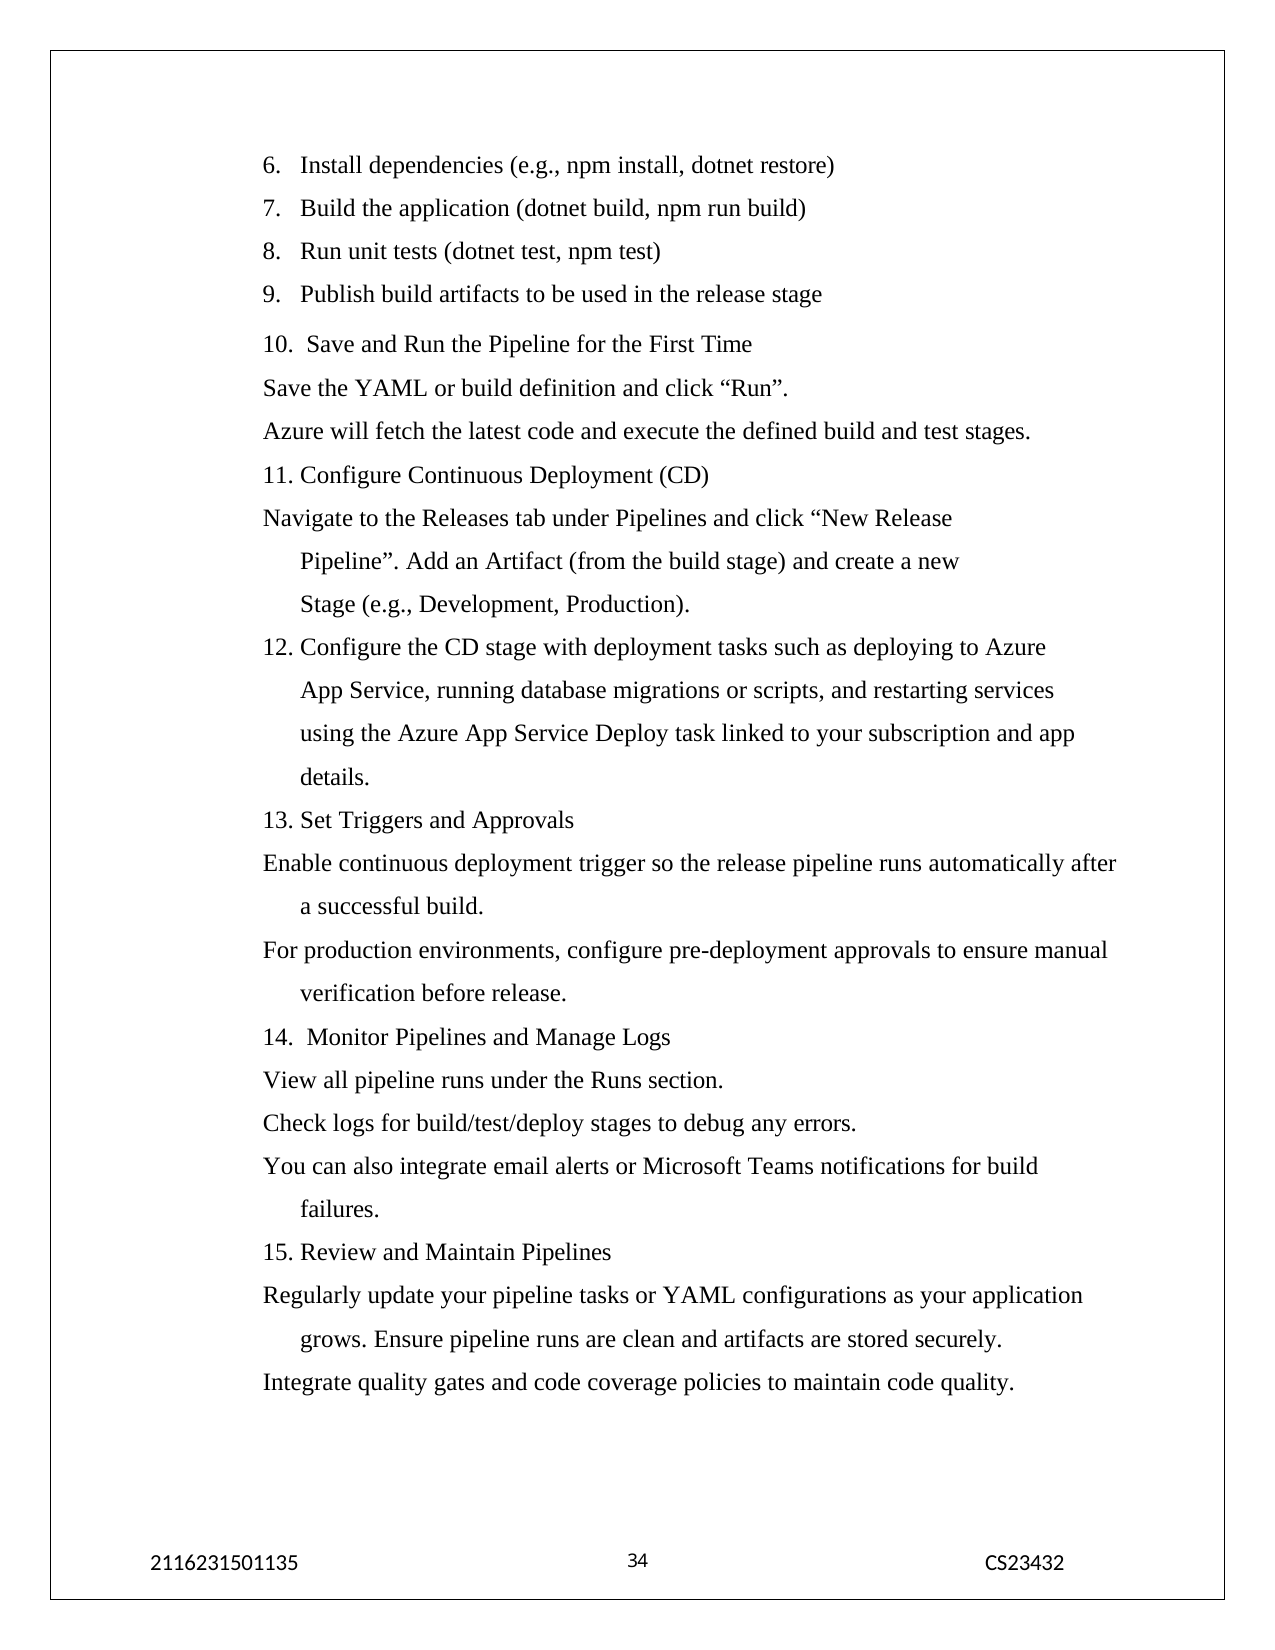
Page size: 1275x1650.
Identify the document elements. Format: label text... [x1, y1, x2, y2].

text View all pipeline runs under the Runs section. [263, 1065, 1200, 1093]
list Save and Run the Pipeline for the First Time [262, 329, 1200, 358]
text Azure will fetch the latest code and execute the defined build and test stages. [263, 416, 1200, 445]
text Regularly update your pipeline tasks or YAML configurations as your application grows. Ensure pipeline runs are clean and artifacts are stored securely. [263, 1281, 1106, 1352]
list Review and Maintain Pipelines [262, 1237, 1200, 1266]
list Install dependencies (e.g., npm install, dotnet restore) [262, 150, 1200, 179]
text You can also integrate email alerts or Microsoft Teams notifications for build failures. [263, 1151, 1120, 1223]
list Publish build artifacts to be used in the release stage [262, 279, 1200, 308]
list Configure Continuous Deployment (CD) [262, 460, 1200, 488]
list Run unit tests (dotnet test, npm test) [262, 236, 1200, 265]
text For production environments, configure pre-deployment approvals to ensure manual verification before release. [263, 935, 1120, 1007]
text Integrate quality gates and code coverage policies to maintain code quality. [263, 1367, 1200, 1396]
list Configure the CD stage with deployment tasks such as deploying to Azure App Service, running database migrations or scripts, and restarting services using the Azure App Service Deploy task linked to your subscription and app details. [262, 632, 1075, 790]
text Enable continuous deployment trigger so the release pipeline runs automatically after a successful build. [263, 848, 1120, 920]
list Set Triggers and Approvals [262, 805, 1200, 833]
text Navigate to the Releases tab under Pipelines and click “New Release Pipeline”. Add an Artifact (from the build stage) and create a new Stage (e.g., Development, Production). [263, 503, 982, 618]
list Monitor Pipelines and Manage Logs [262, 1022, 1200, 1050]
text Check logs for build/test/deploy stages to debug any errors. [263, 1108, 1200, 1137]
text Save the YAML or build definition and click “Run”. [263, 373, 1200, 402]
list Build the application (dotnet build, npm run build) [262, 193, 1200, 222]
